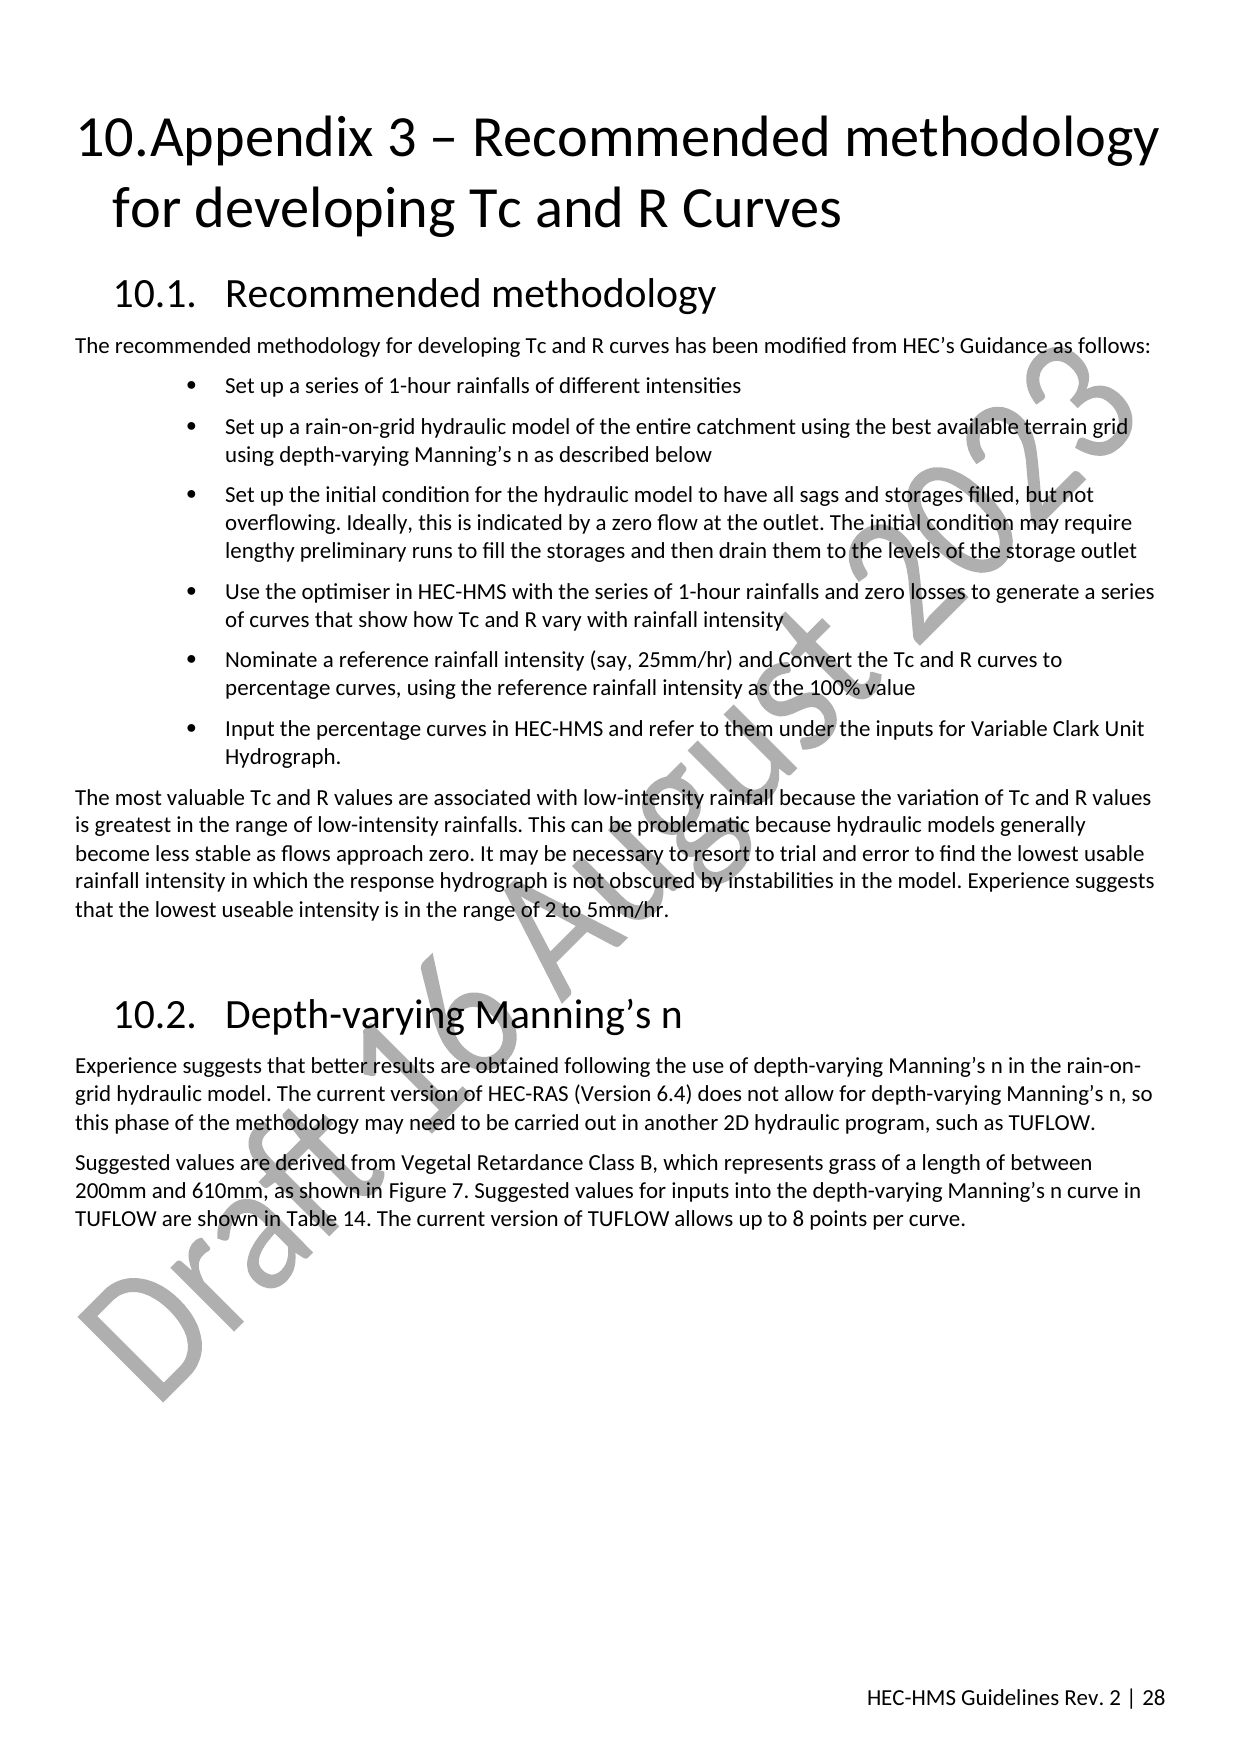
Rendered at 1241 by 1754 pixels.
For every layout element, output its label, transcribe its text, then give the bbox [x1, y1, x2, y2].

text Suggested values are derived from Vegetal Retardance Class B, which represents grass of a length of between 200mm and 610mm, as shown in Figure 7. Suggested values for inputs into the depth-varying Manning’s n curve in TUFLOW are shown in Table 14. The current version of TUFLOW allows up to 8 points per curve. [75, 1148, 1165, 1232]
text Use the optimiser in HEC-HMS with the series of 1-hour rainfalls and zero losses to generate a series of curves that show how Tc and R vary with rainfall intensity [187, 577, 1165, 633]
text Set up the initial condition for the hydraulic model to have all sags and storages filled, but not overflowing. Ideally, this is indicated by a zero flow at the outlet. The initial condition may require lengthy preliminary runs to fill the storages and then drain them to the levels of the storage outlet [187, 480, 1165, 564]
text Set up a rain-on-grid hydraulic model of the entire catchment using the best available terrain grid using depth-varying Manning’s n as described below [187, 412, 1165, 468]
text The most valuable Tc and R values are associated with low-intensity rainfall because the variation of Tc and R values is greatest in the range of low-intensity rainfalls. This can be problematic because hydraulic models generally become less stable as flows approach zero. It may be necessary to resort to trial and error to find the lowest usable rainfall intensity in which the response hydrograph is not obscured by instabilities in the model. Experience suggests that the lowest useable intensity is in the range of 2 to 5mm/hr. [75, 783, 1165, 923]
text Input the percentage curves in HEC-HMS and refer to them under the inputs for Variable Clark Unit Hydrograph. [187, 714, 1165, 770]
subtitle Recommended methodology [112, 267, 1165, 318]
text Set up a series of 1-hour rainfalls of different intensities [187, 371, 1165, 399]
text Experience suggests that better results are obtained following the use of depth-varying Manning’s n in the rain-on-grid hydraulic model. The current version of HEC-RAS (Version 6.4) does not allow for depth-varying Manning’s n, so this phase of the methodology may need to be carried out in another 2D hydraulic program, such as TUFLOW. [75, 1052, 1165, 1136]
text Nominate a reference rainfall intensity (say, 25mm/hr) and Convert the Tc and R curves to percentage curves, using the reference rainfall intensity as the 100% value [187, 646, 1165, 702]
subtitle Appendix 3 – Recommended methodology for developing Tc and R Curves [75, 100, 1165, 242]
text The recommended methodology for developing Tc and R curves has been modified from HEC’s Guidance as follows: [75, 331, 1165, 359]
subtitle Depth-varying Manning’s n [112, 988, 1165, 1039]
